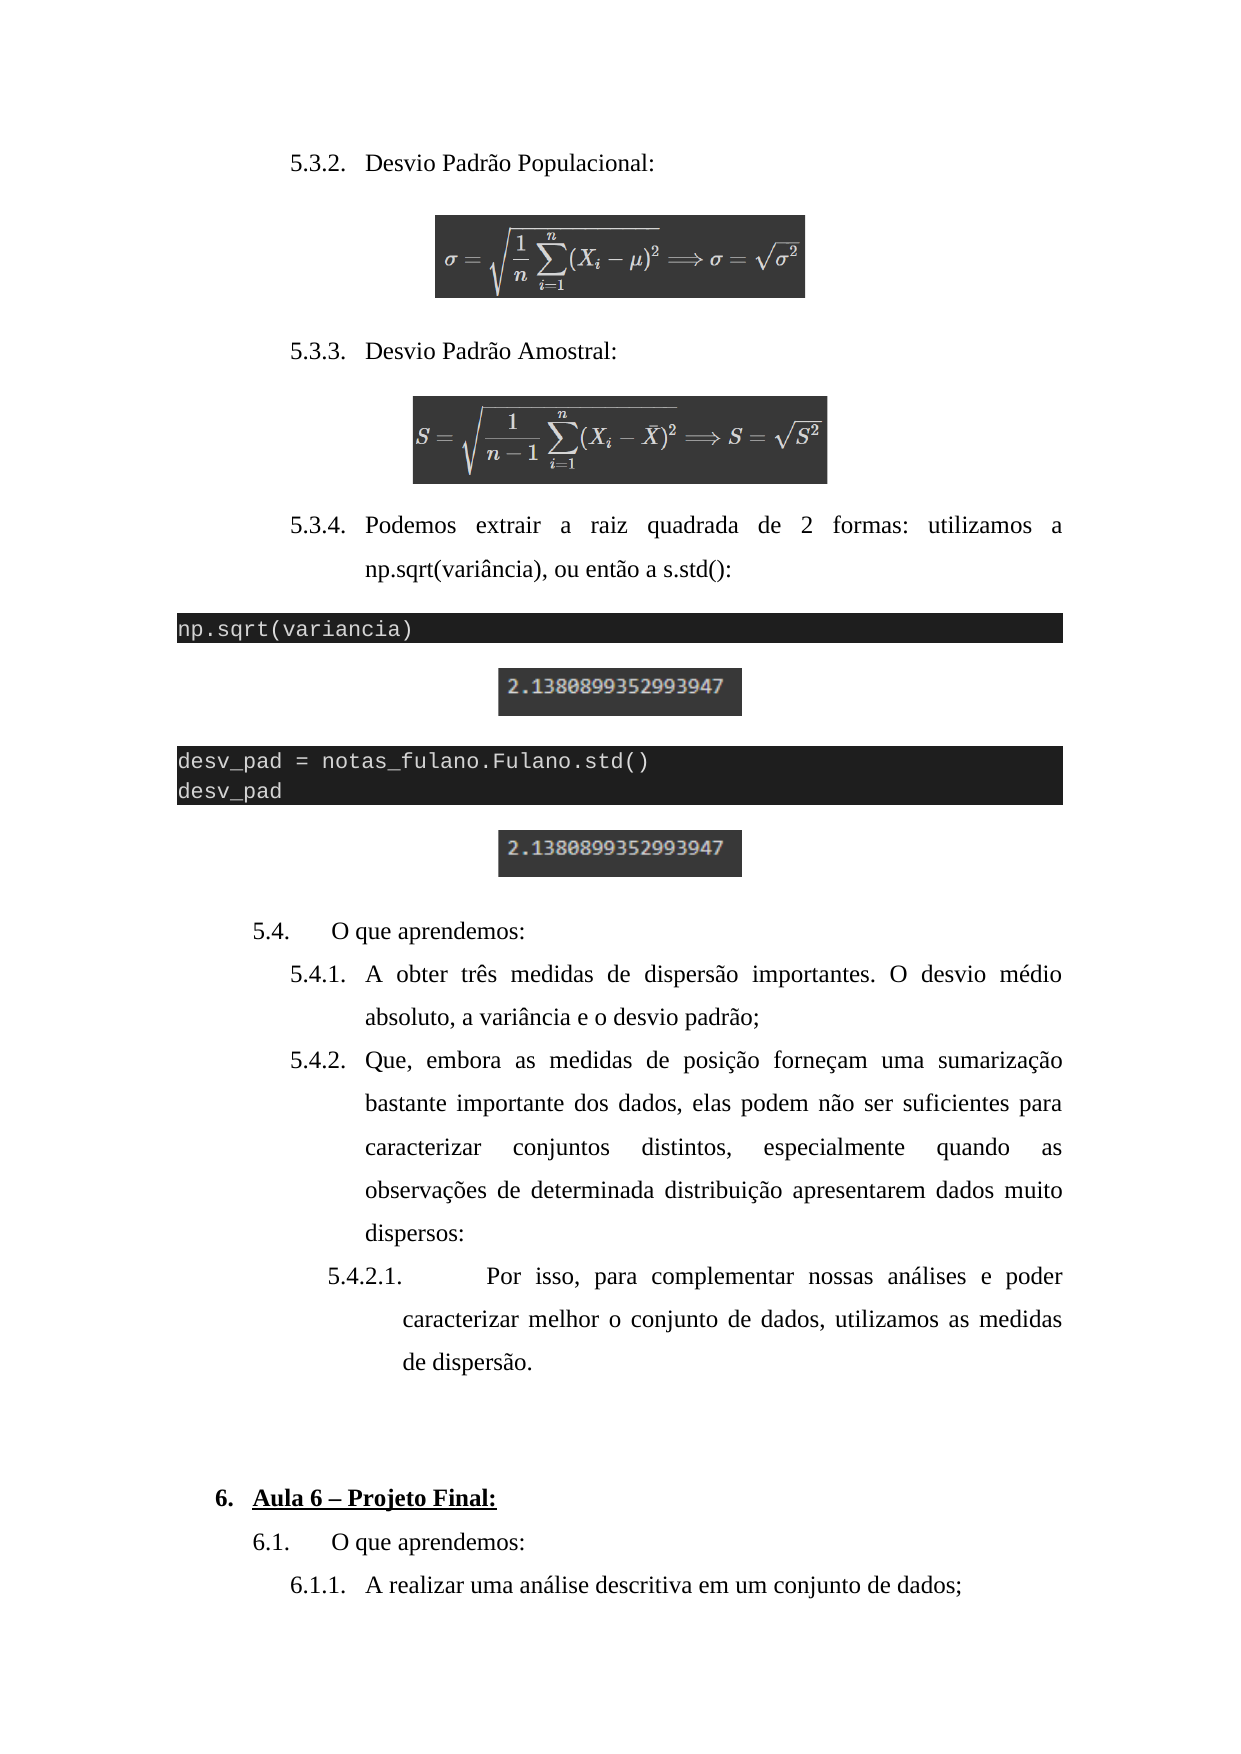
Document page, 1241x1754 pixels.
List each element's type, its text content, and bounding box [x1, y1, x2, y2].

text desv_pad = notas_fulano.Fulano.std() [177, 746, 1063, 775]
list O que aprendemos: [252, 1527, 1063, 1555]
list Que, embora as medidas de posição forneçam uma sumarização bastante importante dos dados, elas podem não ser suficientes para caracterizar conjuntos distintos, especialmente quando as observações de determinada distribuição apresentarem dados muito dispersos: [290, 1045, 1063, 1247]
list Podemos extrair a raiz quadrada de 2 formas: utilizamos a np.sqrt(variância), ou então a s.std(): [290, 511, 1063, 582]
picture [435, 215, 805, 298]
list Aula 6 – Projeto Final: [215, 1483, 1063, 1512]
list Desvio Padrão Amostral: [290, 336, 1063, 365]
list A obter três medidas de dispersão importantes. O desvio médio absoluto, a variância e o desvio padrão; [290, 959, 1063, 1031]
picture [498, 830, 742, 877]
text np.sqrt(variancia) [177, 613, 1063, 643]
picture [498, 668, 742, 716]
text desv_pad [177, 775, 1063, 805]
list Desvio Padrão Populacional: [290, 148, 1063, 176]
list Por isso, para complementar nossas análises e poder caracterizar melhor o conjunto de dados, utilizamos as medidas de dispersão. [327, 1261, 1063, 1376]
picture [412, 396, 828, 484]
list A realizar uma análise descritiva em um conjunto de dados; [290, 1570, 1063, 1598]
list O que aprendemos: [252, 916, 1063, 945]
